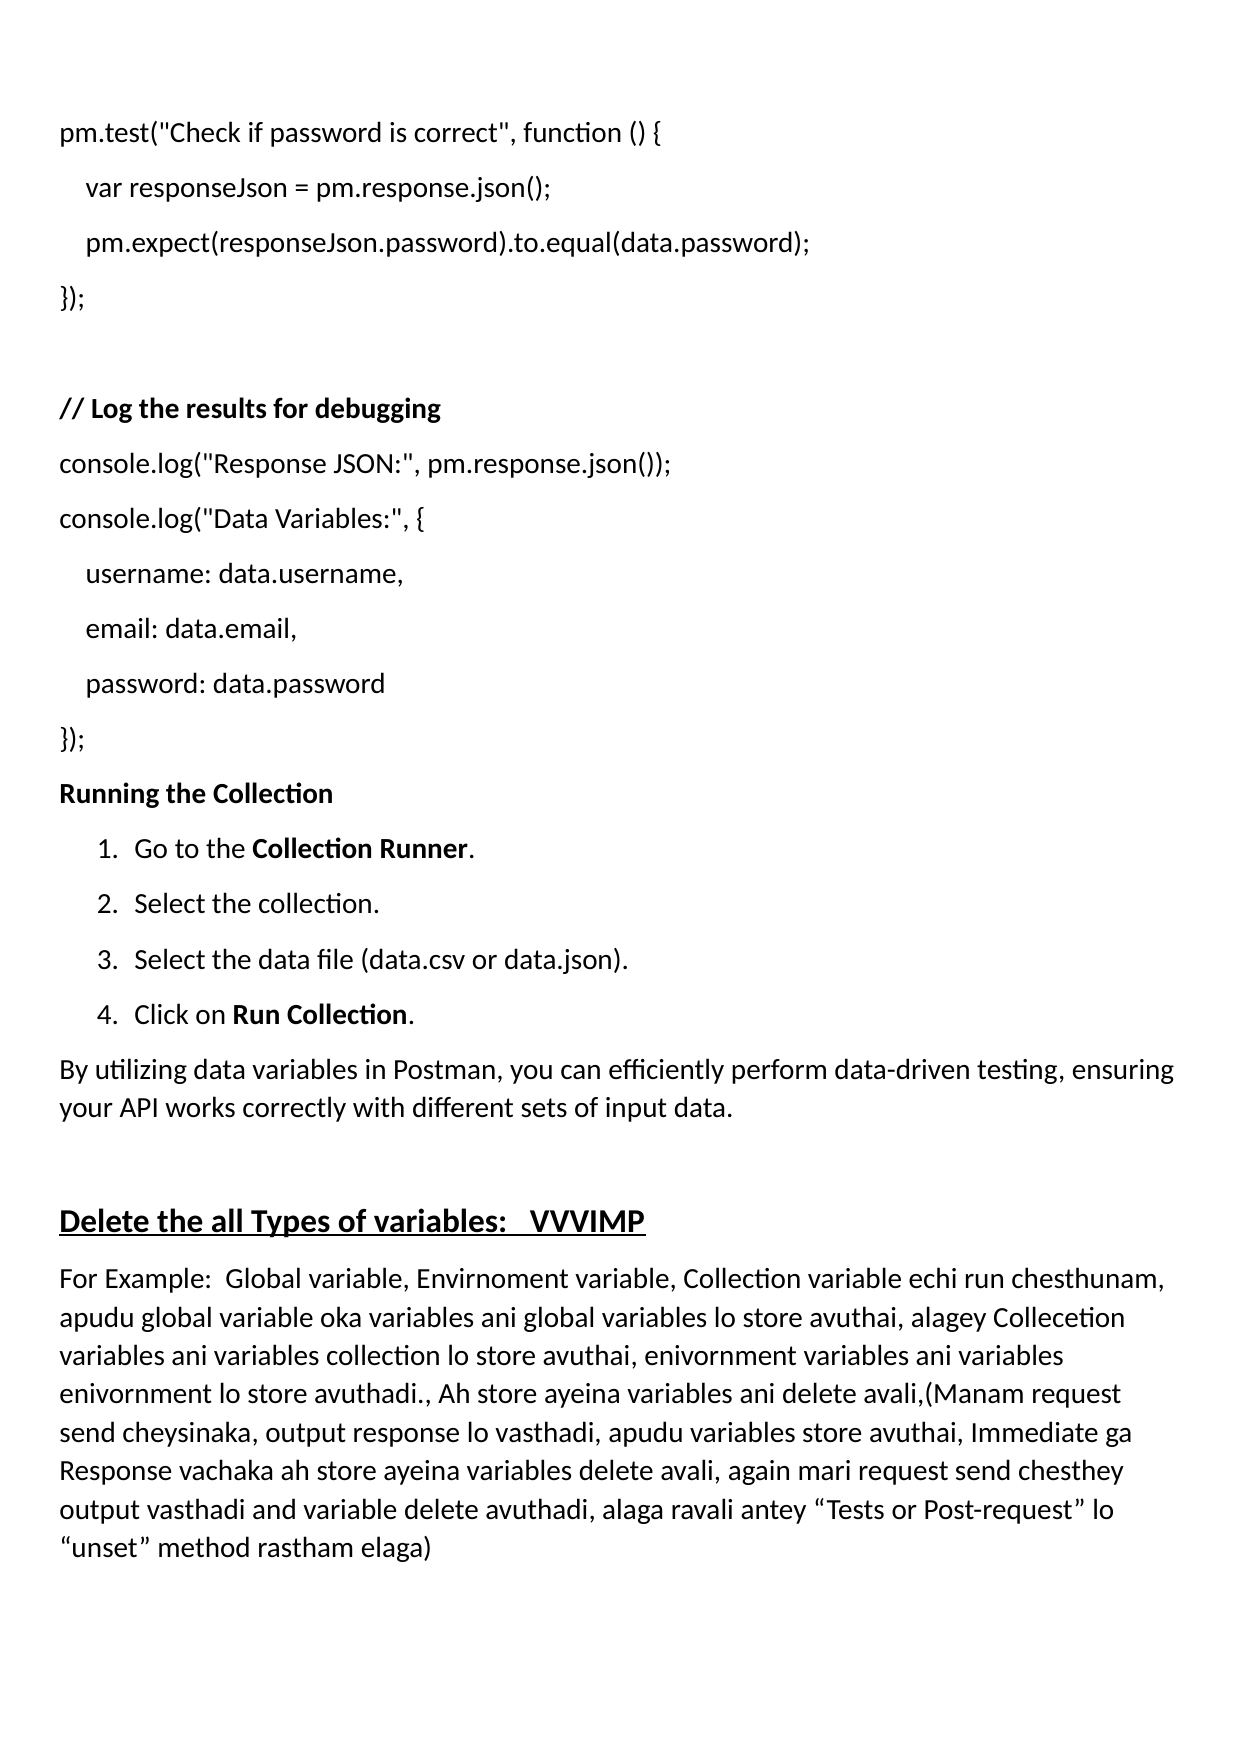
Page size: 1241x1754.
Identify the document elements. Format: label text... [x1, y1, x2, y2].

text var responseJson = pm.response.json(); [59, 169, 1181, 205]
text }); [59, 279, 1181, 315]
text // Log the results for debugging [59, 390, 1181, 425]
text pm.expect(responseJson.password).to.equal(data.password); [59, 224, 1181, 260]
text console.log("Data Variables:", { [59, 500, 1181, 536]
text pm.test("Check if password is correct", function () { [59, 114, 1181, 150]
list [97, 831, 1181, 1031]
text username: data.username, [59, 555, 1181, 591]
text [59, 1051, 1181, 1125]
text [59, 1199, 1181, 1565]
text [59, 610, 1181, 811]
text console.log("Response JSON:", pm.response.json()); [59, 445, 1181, 480]
